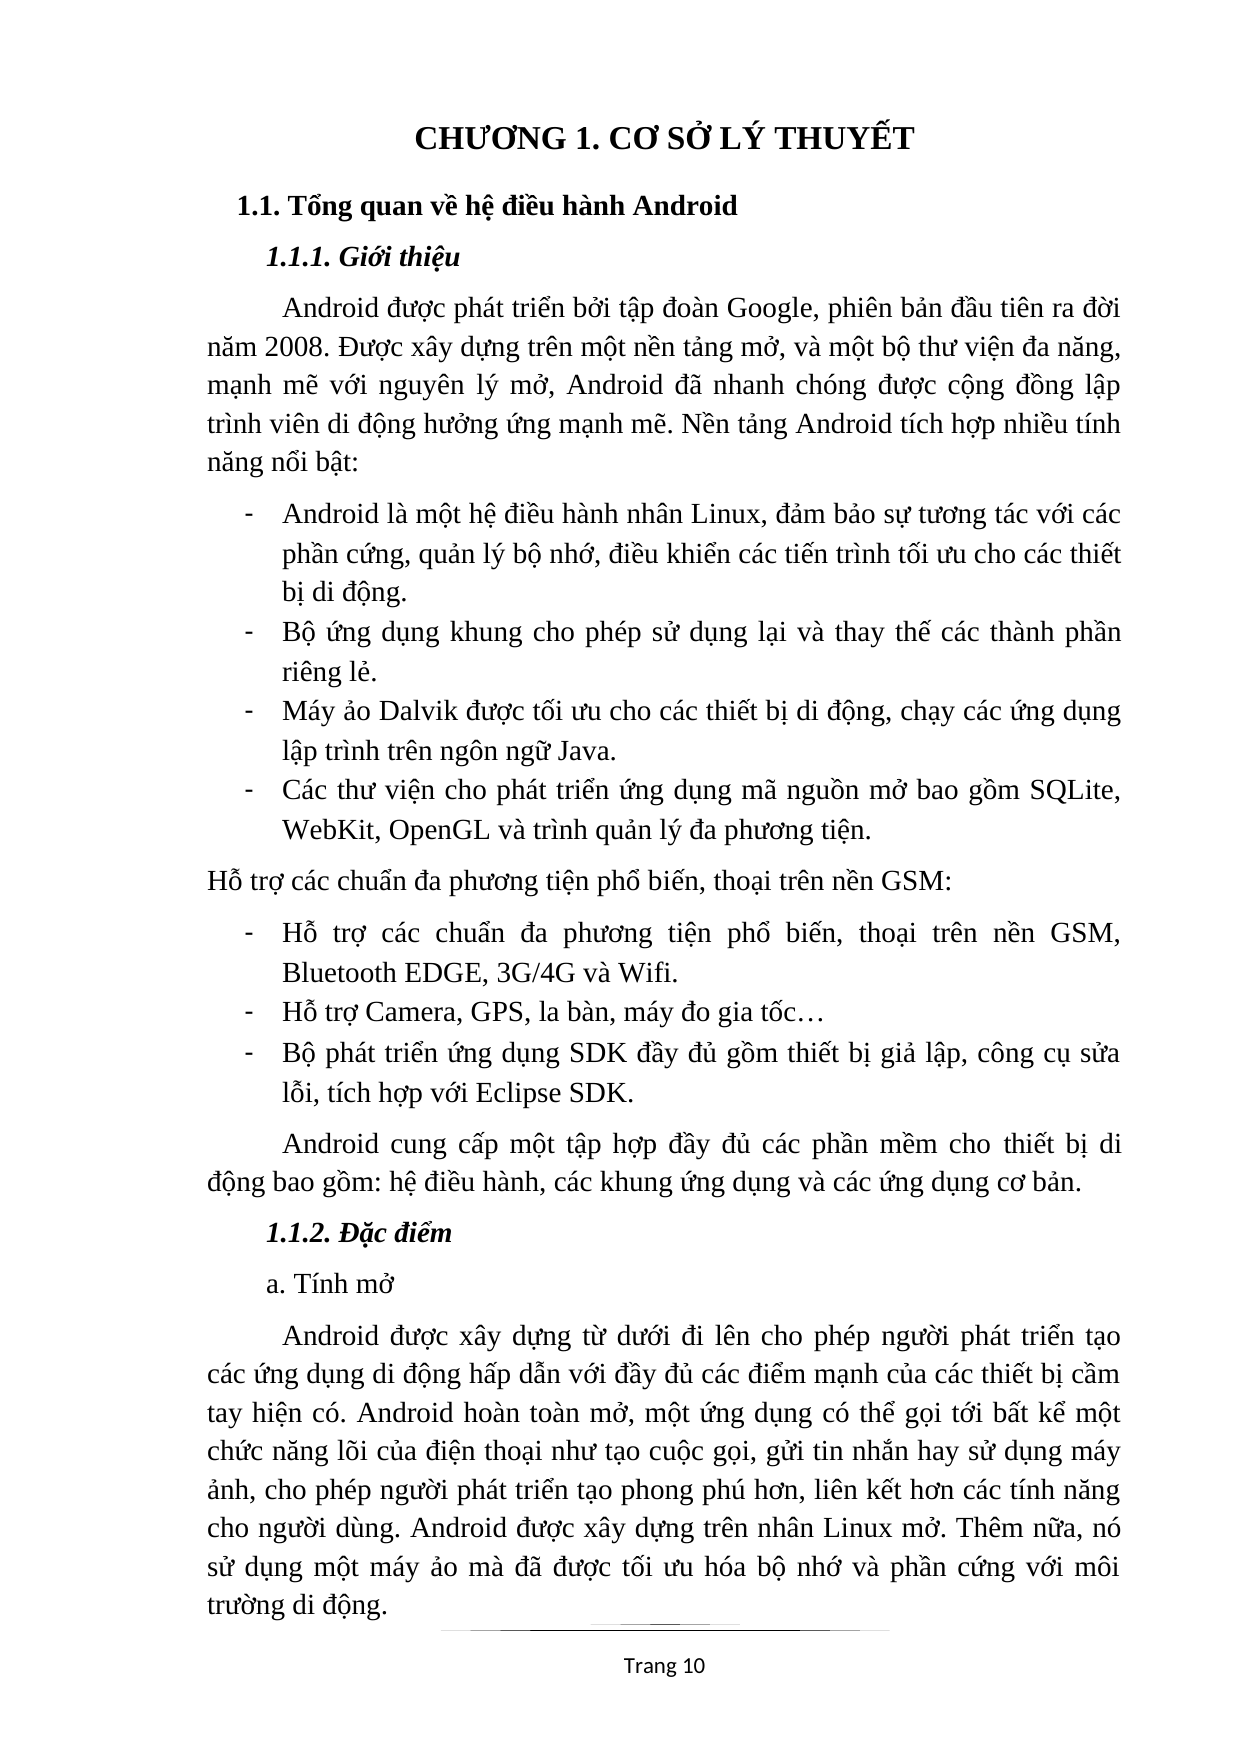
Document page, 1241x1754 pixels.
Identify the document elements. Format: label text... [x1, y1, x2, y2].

list Máy ảo Dalvik được tối ưu cho các thiết bị di động, chạy các ứng dụng lập trình trên ngôn ngữ Java. [244, 692, 1122, 766]
subtitle 1.1. Tổng quan về hệ điều hành Android [207, 188, 1122, 222]
text Hỗ trợ các chuẩn đa phương tiện phổ biến, thoại trên nền GSM: [207, 863, 1122, 897]
list Hỗ trợ các chuẩn đa phương tiện phổ biến, thoại trên nền GSM, Bluetooth EDGE, 3G/4G và Wifi. [244, 914, 1122, 988]
text Android được phát triển bởi tập đoàn Google, phiên bản đầu tiên ra đời năm 2008. Được xây dựng trên một nền tảng mở, và một bộ thư viện đa năng, mạnh mẽ với nguyên lý mở, Android đã nhanh chóng được cộng đồng lập trình viên di động hưởng ứng mạnh mẽ. Nền tảng Android tích hợp nhiều tính năng nổi bật: [207, 290, 1122, 478]
list Bộ ứng dụng khung cho phép sử dụng lại và thay thế các thành phần riêng lẻ. [244, 613, 1122, 687]
list Bộ phát triển ứng dụng SDK đầy đủ gồm thiết bị giả lập, công cụ sửa lỗi, tích hợp với Eclipse SDK. [244, 1034, 1122, 1108]
list Hỗ trợ Camera, GPS, la bàn, máy đo gia tốc… [244, 993, 1122, 1029]
subtitle CHƯƠNG 1. CƠ SỞ LÝ THUYẾT [207, 118, 1122, 156]
list Các thư viện cho phát triển ứng dụng mã nguồn mở bao gồm SQLite, WebKit, OpenGL và trình quản lý đa phương tiện. [244, 771, 1122, 846]
subtitle 1.1.2. Đặc điểm [207, 1216, 1122, 1249]
text Android cung cấp một tập hợp đầy đủ các phần mềm cho thiết bị di động bao gồm: hệ điều hành, các khung ứng dụng và các ứng dụng cơ bản. [207, 1126, 1122, 1198]
subtitle 1.1.1. Giới thiệu [207, 239, 1122, 273]
list Android là một hệ điều hành nhân Linux, đảm bảo sự tương tác với các phần cứng, quản lý bộ nhớ, điều khiển các tiến trình tối ưu cho các thiết bị di động. [244, 495, 1122, 608]
text Android được xây dựng từ dưới đi lên cho phép người phát triển tạo các ứng dụng di động hấp dẫn với đầy đủ các điểm mạnh của các thiết bị cầm tay hiện có. Android hoàn toàn mở, một ứng dụng có thể gọi tới bất kể một chức năng lõi của điện thoại như tạo cuộc gọi, gửi tin nhắn hay sử dụng máy ảnh, cho phép người phát triển tạo phong phú hơn, liên kết hơn các tính năng cho người dùng. Android được xây dựng trên nhân Linux mở. Thêm nữa, nó sử dụng một máy ảo mà đã được tối ưu hóa bộ nhớ và phần cứng với môi trường di động. [207, 1318, 1122, 1621]
text a. Tính mở [207, 1267, 1122, 1300]
